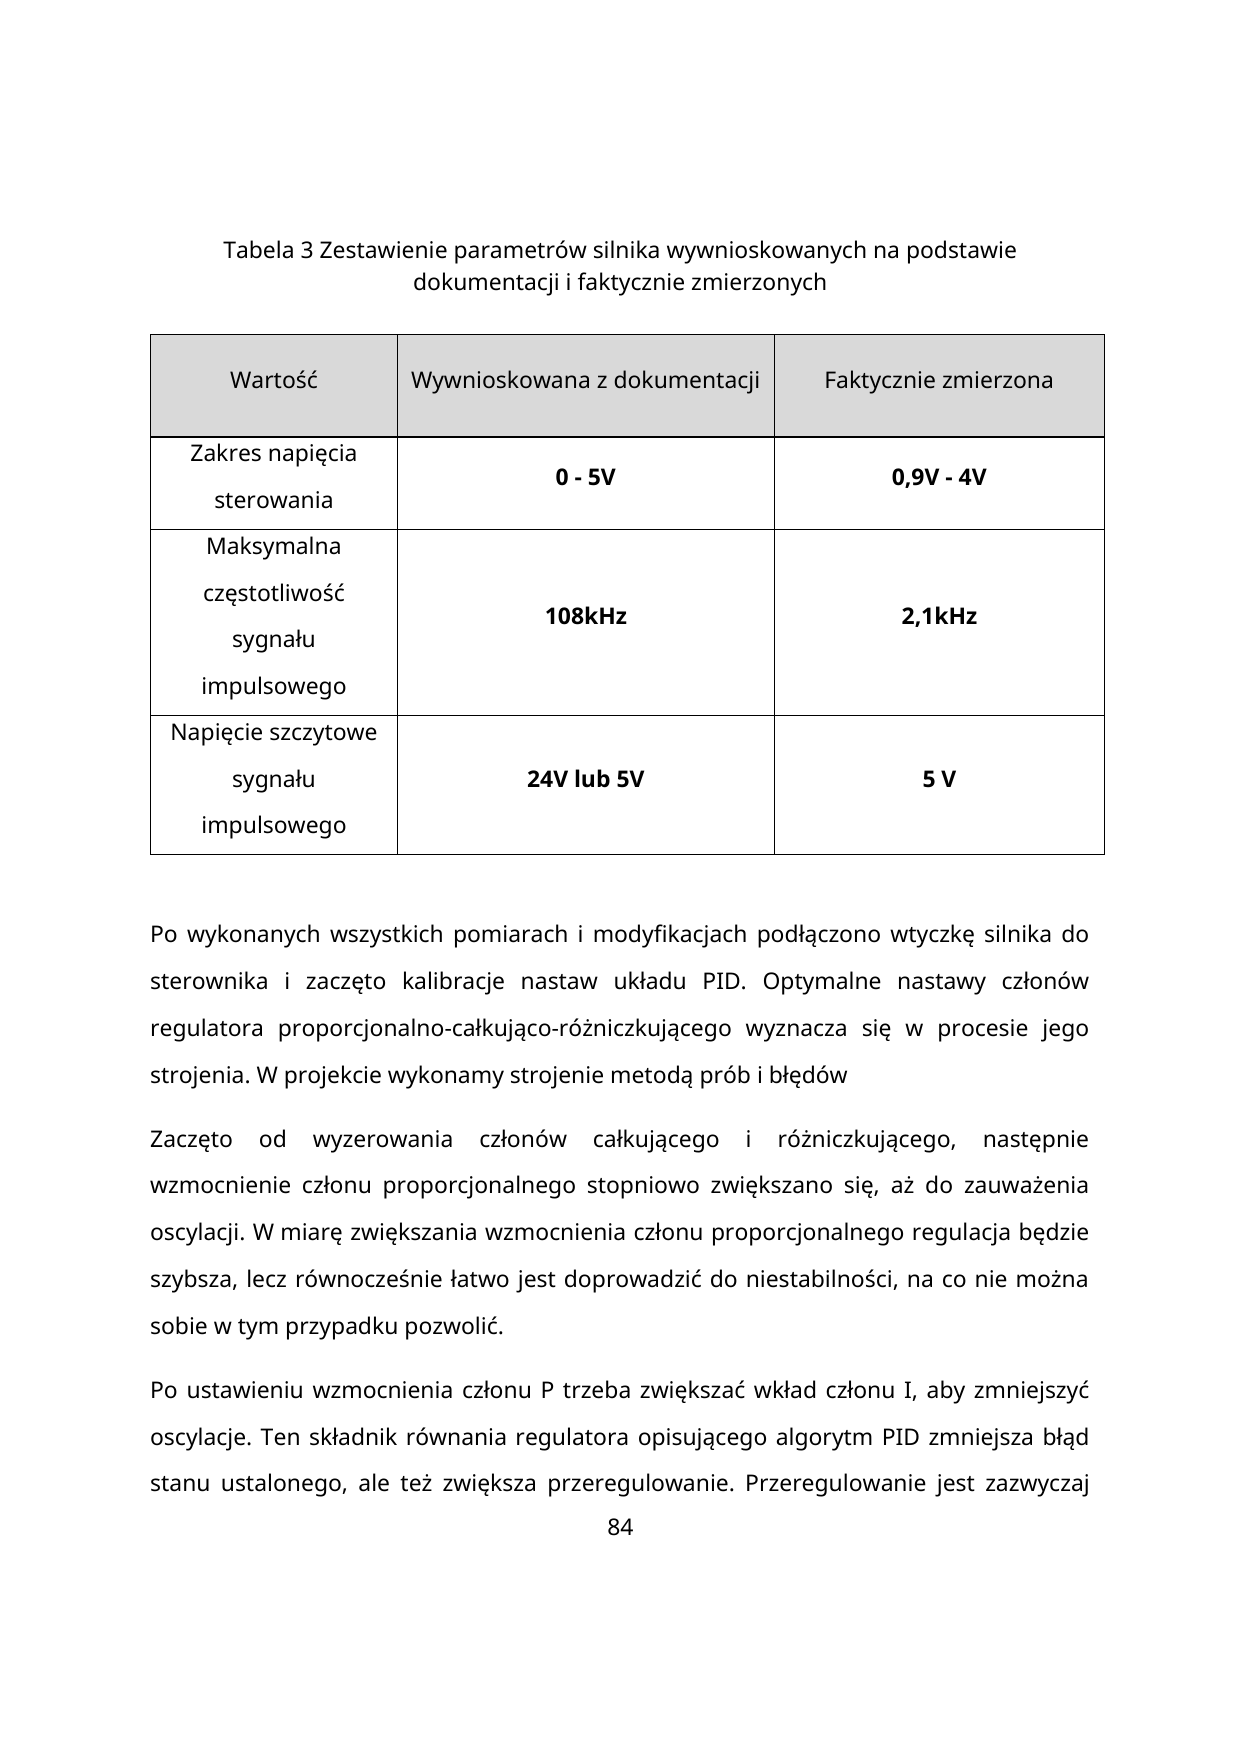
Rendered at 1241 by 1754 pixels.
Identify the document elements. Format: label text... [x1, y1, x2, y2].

table_cell Napięcie szczytowe sygnału impulsowego [151, 716, 397, 854]
table_header Wywnioskowana z dokumentacji [398, 335, 774, 436]
table_cell 0,9V - 4V [775, 438, 1104, 529]
table_header Wartość [151, 335, 397, 436]
text Po wykonanych wszystkich pomiarach i modyfikacjach podłączono wtyczkę silnika do sterownika i zaczęto kalibracje nastaw układu PID. Optymalne nastawy członów regulatora proporcjonalno-całkująco-różniczkującego wyznacza się w procesie jego strojenia. W projekcie wykonamy strojenie metodą prób i błędów [150, 918, 1090, 1090]
text Zaczęto od wyzerowania członów całkującego i różniczkującego, następnie wzmocnienie członu proporcjonalnego stopniowo zwiększano się, aż do zauważenia oscylacji. W miarę zwiększania wzmocnienia członu proporcjonalnego regulacja będzie szybsza, lecz równocześnie łatwo jest doprowadzić do niestabilności, na co nie można sobie w tym przypadku pozwolić. [150, 1123, 1090, 1341]
table_cell 5 V [775, 716, 1104, 854]
table_cell Maksymalna częstotliwość sygnału impulsowego [151, 530, 397, 715]
table_cell 24V lub 5V [398, 716, 774, 854]
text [150, 1374, 1090, 1499]
text Tabela 3 Zestawienie parametrów silnika wywnioskowanych na podstawie dokumentacji i faktycznie zmierzonych [150, 234, 1090, 297]
table_cell 2,1kHz [775, 530, 1104, 715]
table_cell 108kHz [398, 530, 774, 715]
table_cell Zakres napięcia sterowania [151, 438, 397, 529]
table_cell 0 - 5V [398, 438, 774, 529]
table_header Faktycznie zmierzona [775, 335, 1104, 436]
